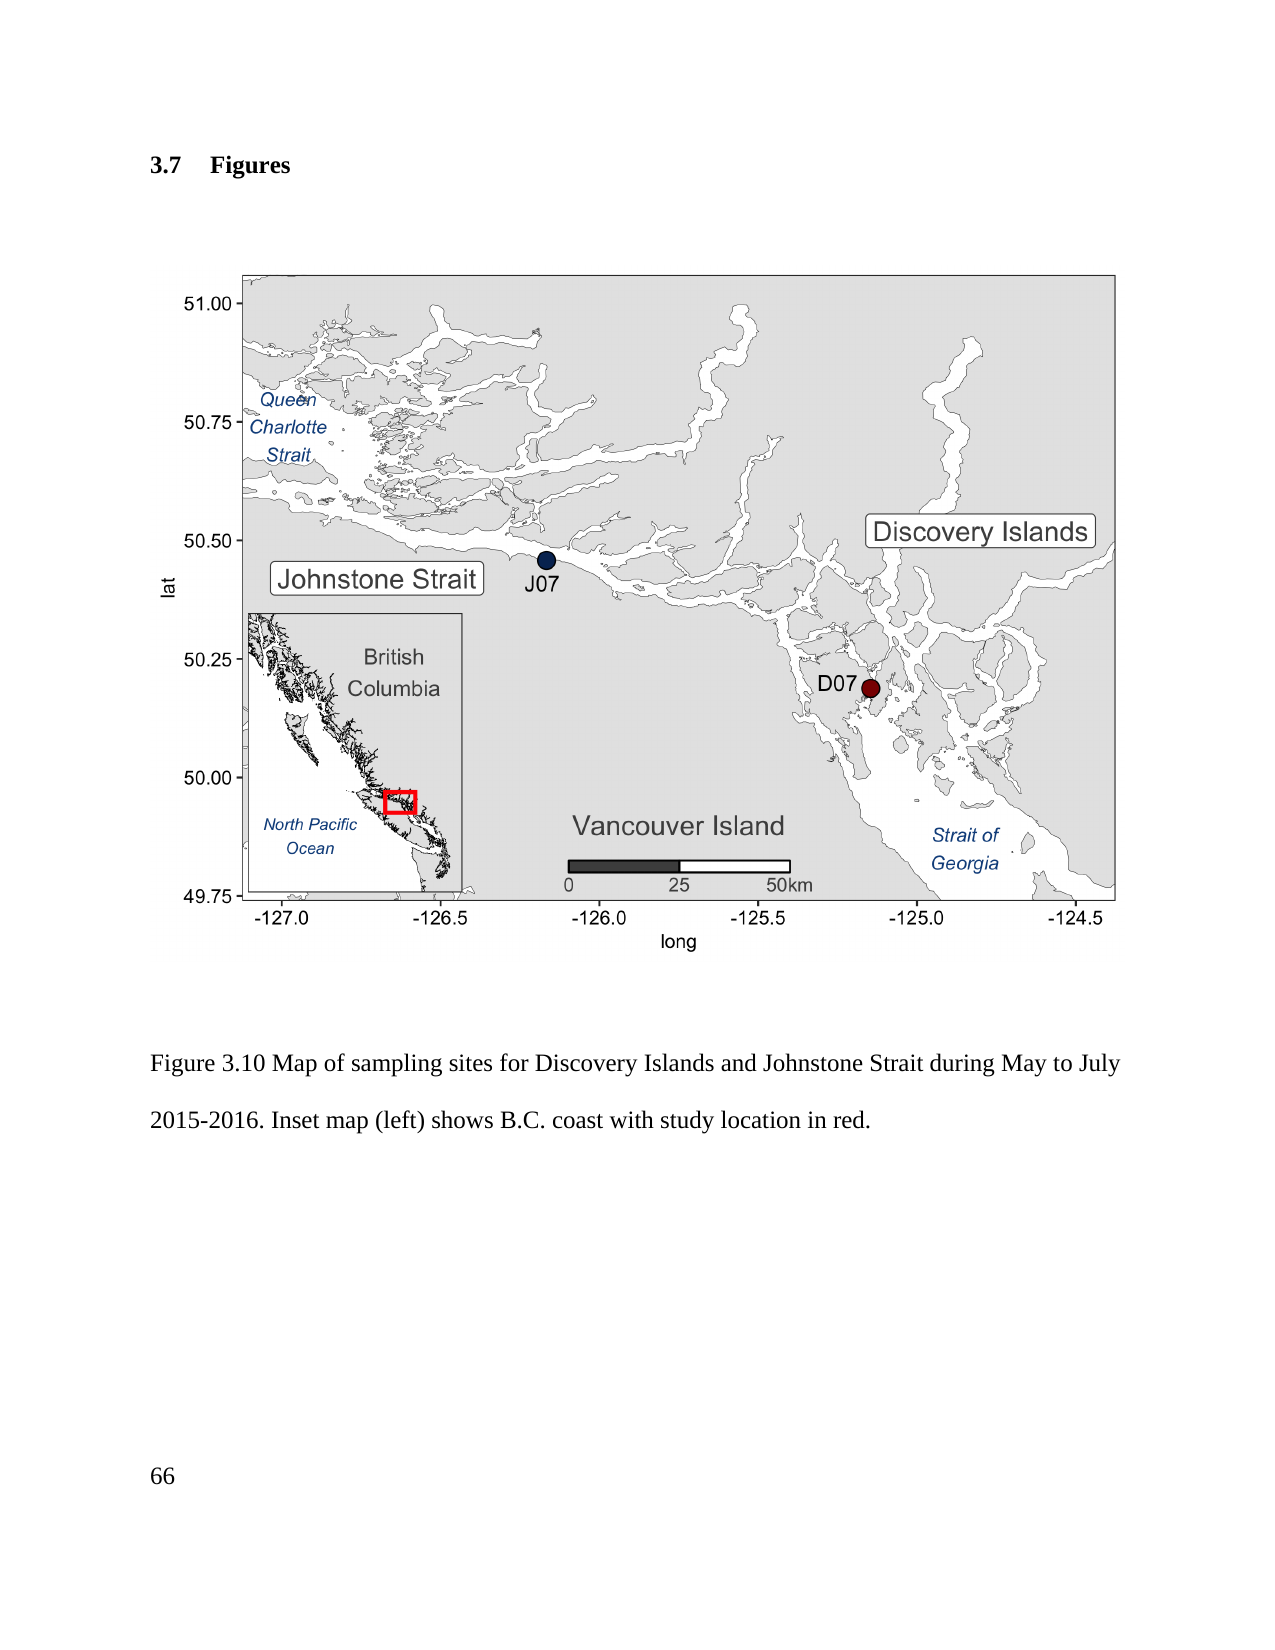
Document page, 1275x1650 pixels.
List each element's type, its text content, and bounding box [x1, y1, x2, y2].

picture [150, 265, 1125, 962]
subtitle Figures [150, 150, 1125, 179]
